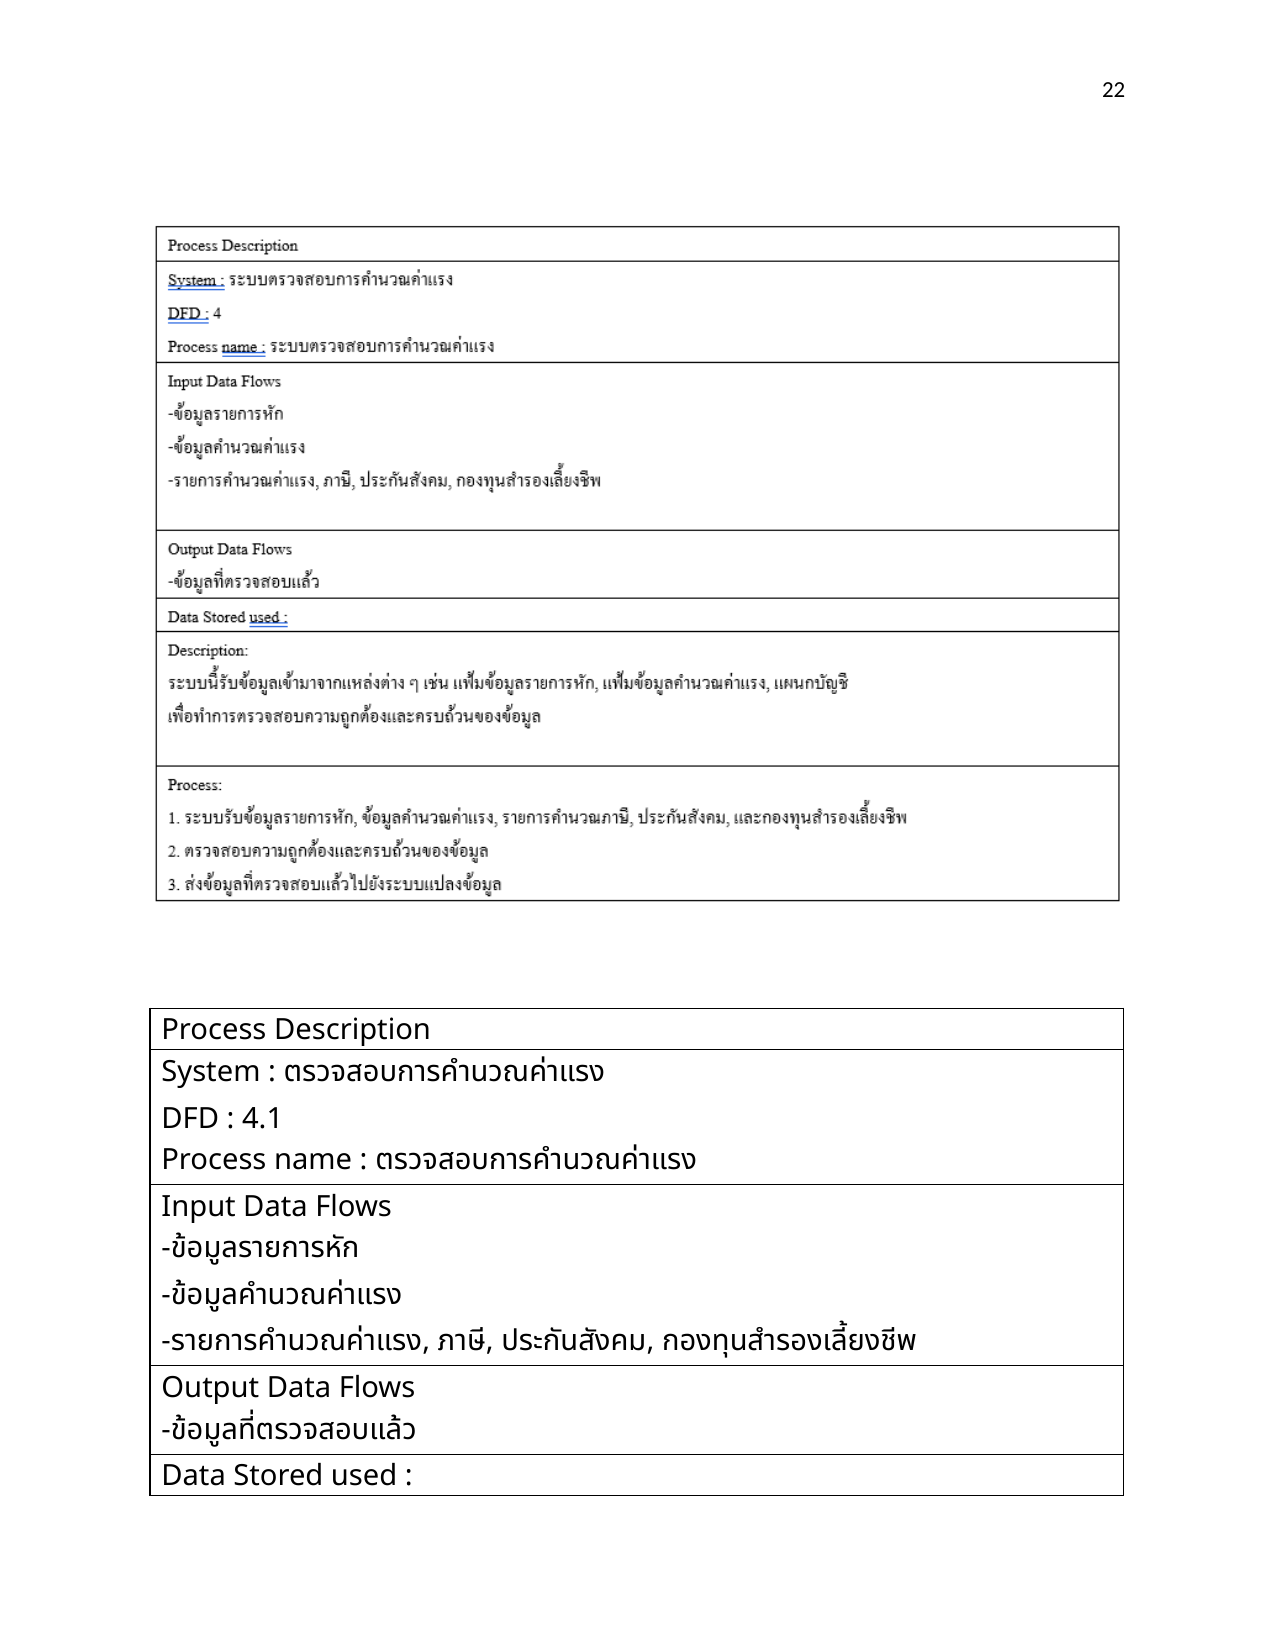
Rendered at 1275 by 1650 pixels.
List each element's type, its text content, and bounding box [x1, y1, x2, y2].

table_cell Input Data Flows -ข้อมูลรายการหัก -ข้อมูลคำนวณค่าแรง -รายการคำนวณค่าแรง, ภาษี, ประกันสังคม, กองทุนสำรองเลี้ยงชีพ [151, 1185, 1123, 1365]
picture [144, 214, 1125, 918]
table_header Process Description [151, 1009, 1123, 1049]
table_cell Output Data Flows -ข้อมูลที่ตรวจสอบแล้ว [151, 1366, 1123, 1453]
table_cell Data Stored used : [151, 1455, 1123, 1495]
table_cell System : ตรวจสอบการคำนวณค่าแรง DFD : 4.1 Process name : ตรวจสอบการคำนวณค่าแรง [151, 1050, 1123, 1184]
